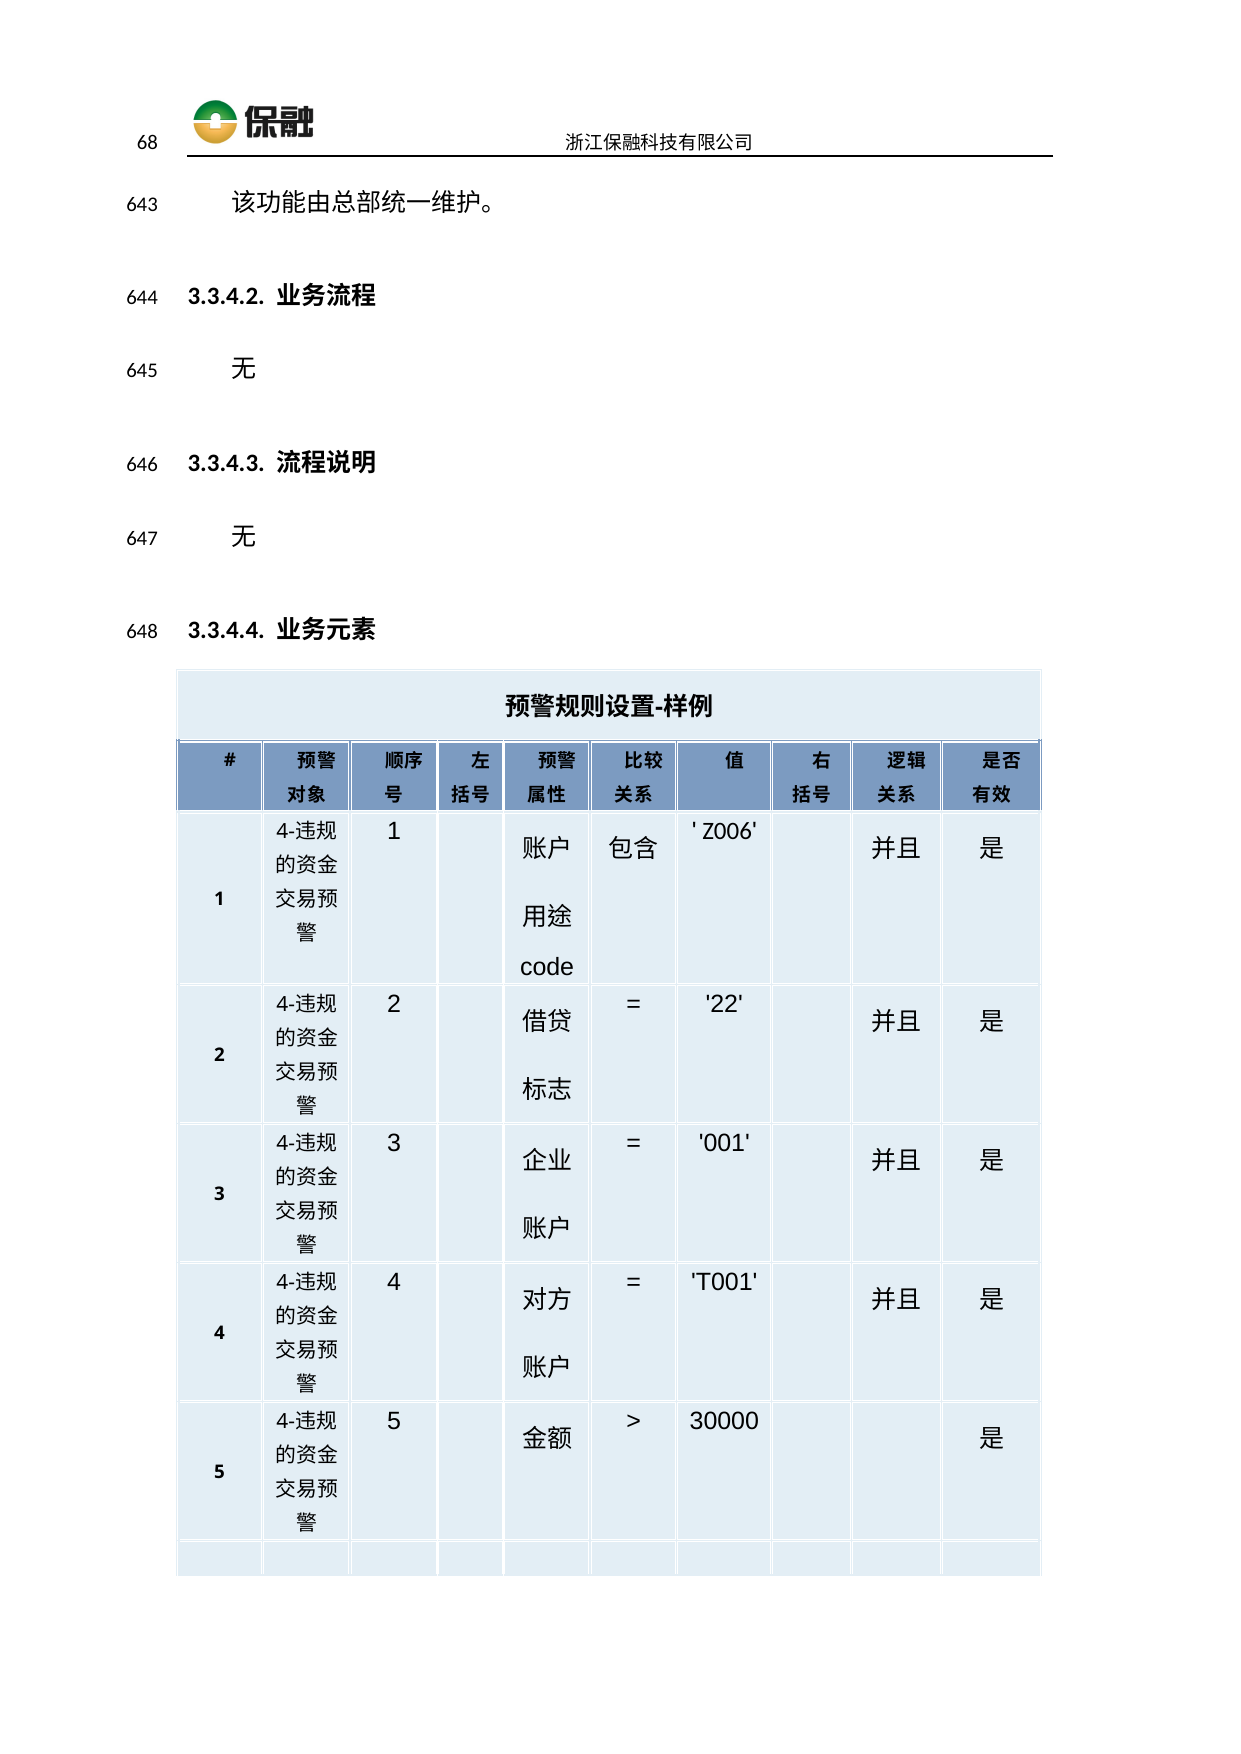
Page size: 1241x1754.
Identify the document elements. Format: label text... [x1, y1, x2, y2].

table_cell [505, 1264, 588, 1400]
text 无 [231, 501, 1053, 569]
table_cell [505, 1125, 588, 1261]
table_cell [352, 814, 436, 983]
picture [187, 88, 321, 150]
subtitle 业务元素 [187, 594, 1053, 662]
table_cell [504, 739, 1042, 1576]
text 该功能由总部统一维护。 [187, 167, 1053, 235]
text 无 [231, 334, 1053, 402]
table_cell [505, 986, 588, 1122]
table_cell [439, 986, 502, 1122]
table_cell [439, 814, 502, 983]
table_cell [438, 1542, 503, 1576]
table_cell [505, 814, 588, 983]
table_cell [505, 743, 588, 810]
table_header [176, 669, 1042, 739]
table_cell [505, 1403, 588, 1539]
subtitle 业务流程 [187, 260, 1053, 328]
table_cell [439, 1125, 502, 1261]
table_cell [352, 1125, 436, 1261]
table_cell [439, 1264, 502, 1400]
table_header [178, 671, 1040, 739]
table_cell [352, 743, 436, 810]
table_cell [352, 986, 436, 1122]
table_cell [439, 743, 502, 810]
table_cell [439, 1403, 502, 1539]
subtitle 流程说明 [187, 427, 1053, 495]
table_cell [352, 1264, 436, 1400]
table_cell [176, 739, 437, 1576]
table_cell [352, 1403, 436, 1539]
